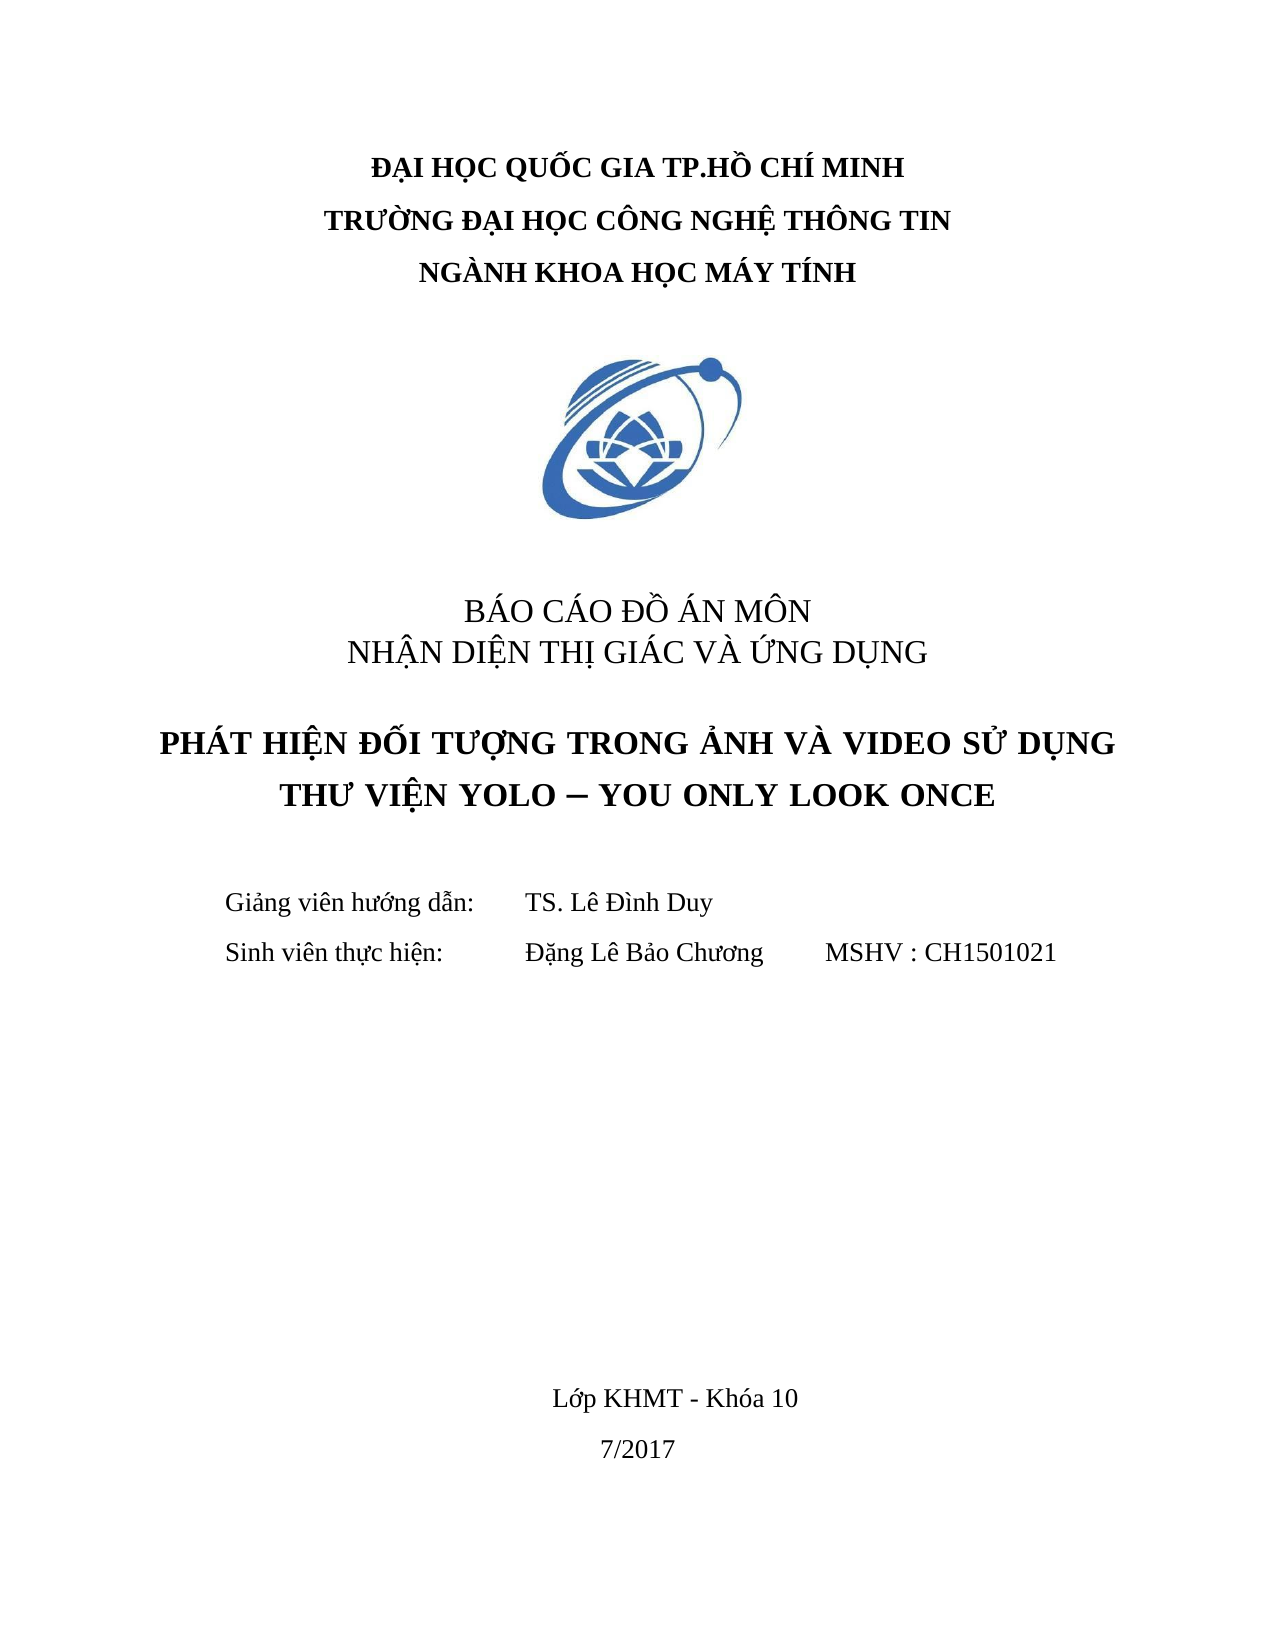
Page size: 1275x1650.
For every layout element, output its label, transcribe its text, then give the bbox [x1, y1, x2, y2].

text Giảng viên hướng dẫn: TS. Lê Đình Duy [150, 886, 1125, 917]
picture [527, 355, 748, 526]
text 7/2017 [150, 1433, 1125, 1464]
text ĐẠI HỌC QUỐC GIA TP.HỒ CHÍ MINH [150, 150, 1125, 183]
text Lớp KHMT - Khóa 10 [225, 1383, 1125, 1414]
text BÁO CÁO ĐỒ ÁN MÔN [150, 591, 1125, 630]
text NHẬN DIỆN THỊ GIÁC VÀ ỨNG DỤNG [150, 633, 1125, 671]
text NGÀNH KHOA HỌC MÁY TÍNH [150, 256, 1125, 289]
text TRƯỜNG ĐẠI HỌC CÔNG NGHỆ THÔNG TIN [150, 203, 1125, 236]
text Sinh viên thực hiện: Đặng Lê Bảo Chương MSHV : CH1501021 [150, 936, 1125, 967]
text phát hiện đối tượng trong ảnh và video sử dụng thư viện yolo – you only look once [150, 715, 1125, 815]
